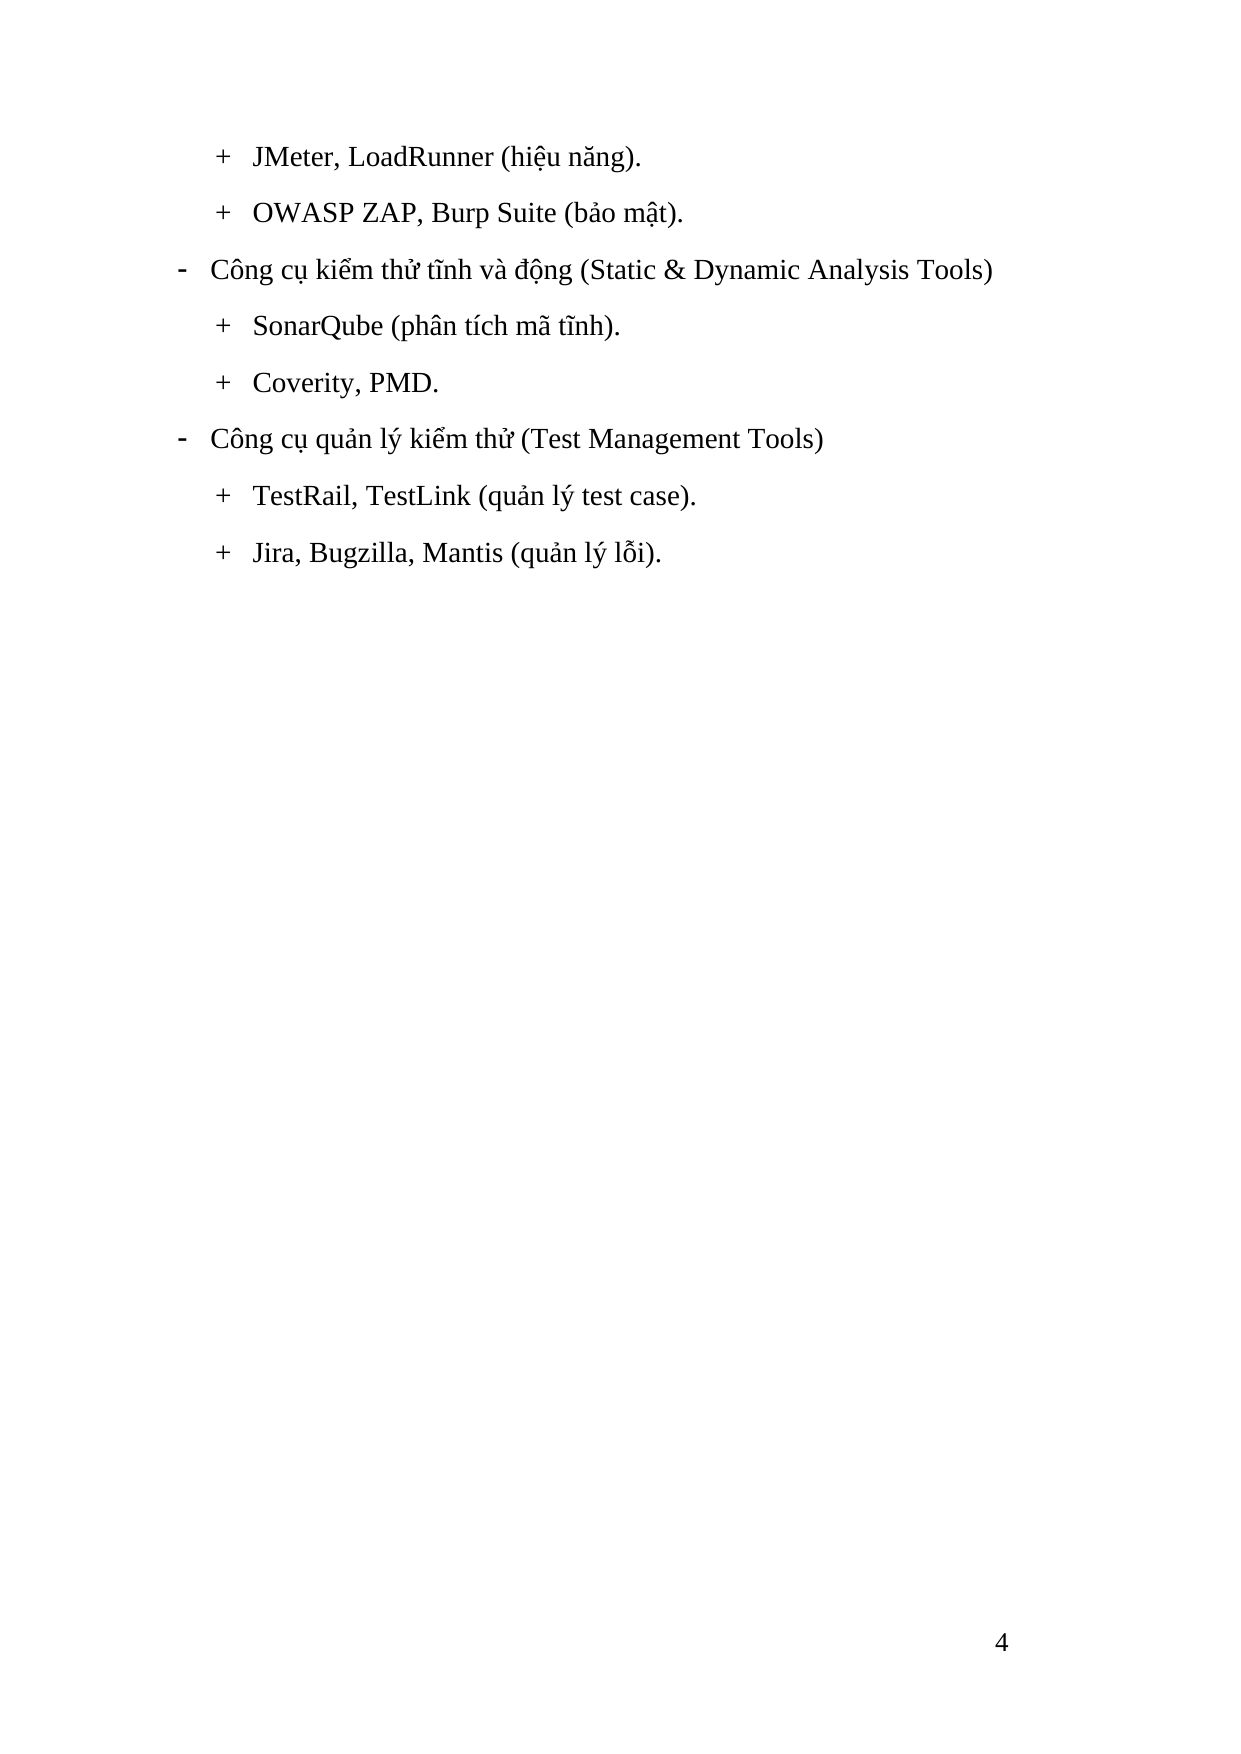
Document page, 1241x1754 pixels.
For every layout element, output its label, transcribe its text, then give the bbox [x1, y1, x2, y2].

list JMeter, LoadRunner (hiệu năng). [215, 139, 1152, 172]
list SonarQube (phân tích mã tĩnh). [215, 308, 1152, 342]
list Jira, Bugzilla, Mantis (quản lý lỗi). [215, 535, 1152, 568]
list TestRail, TestLink (quản lý test case). [215, 478, 1152, 512]
list Công cụ kiểm thử tĩnh và động (Static & Dynamic Analysis Tools) [177, 252, 1152, 285]
list Coverity, PMD. [215, 365, 1152, 398]
list OWASP ZAP, Burp Suite (bảo mật). [215, 195, 1152, 229]
list Công cụ quản lý kiểm thử (Test Management Tools) [177, 422, 1152, 455]
